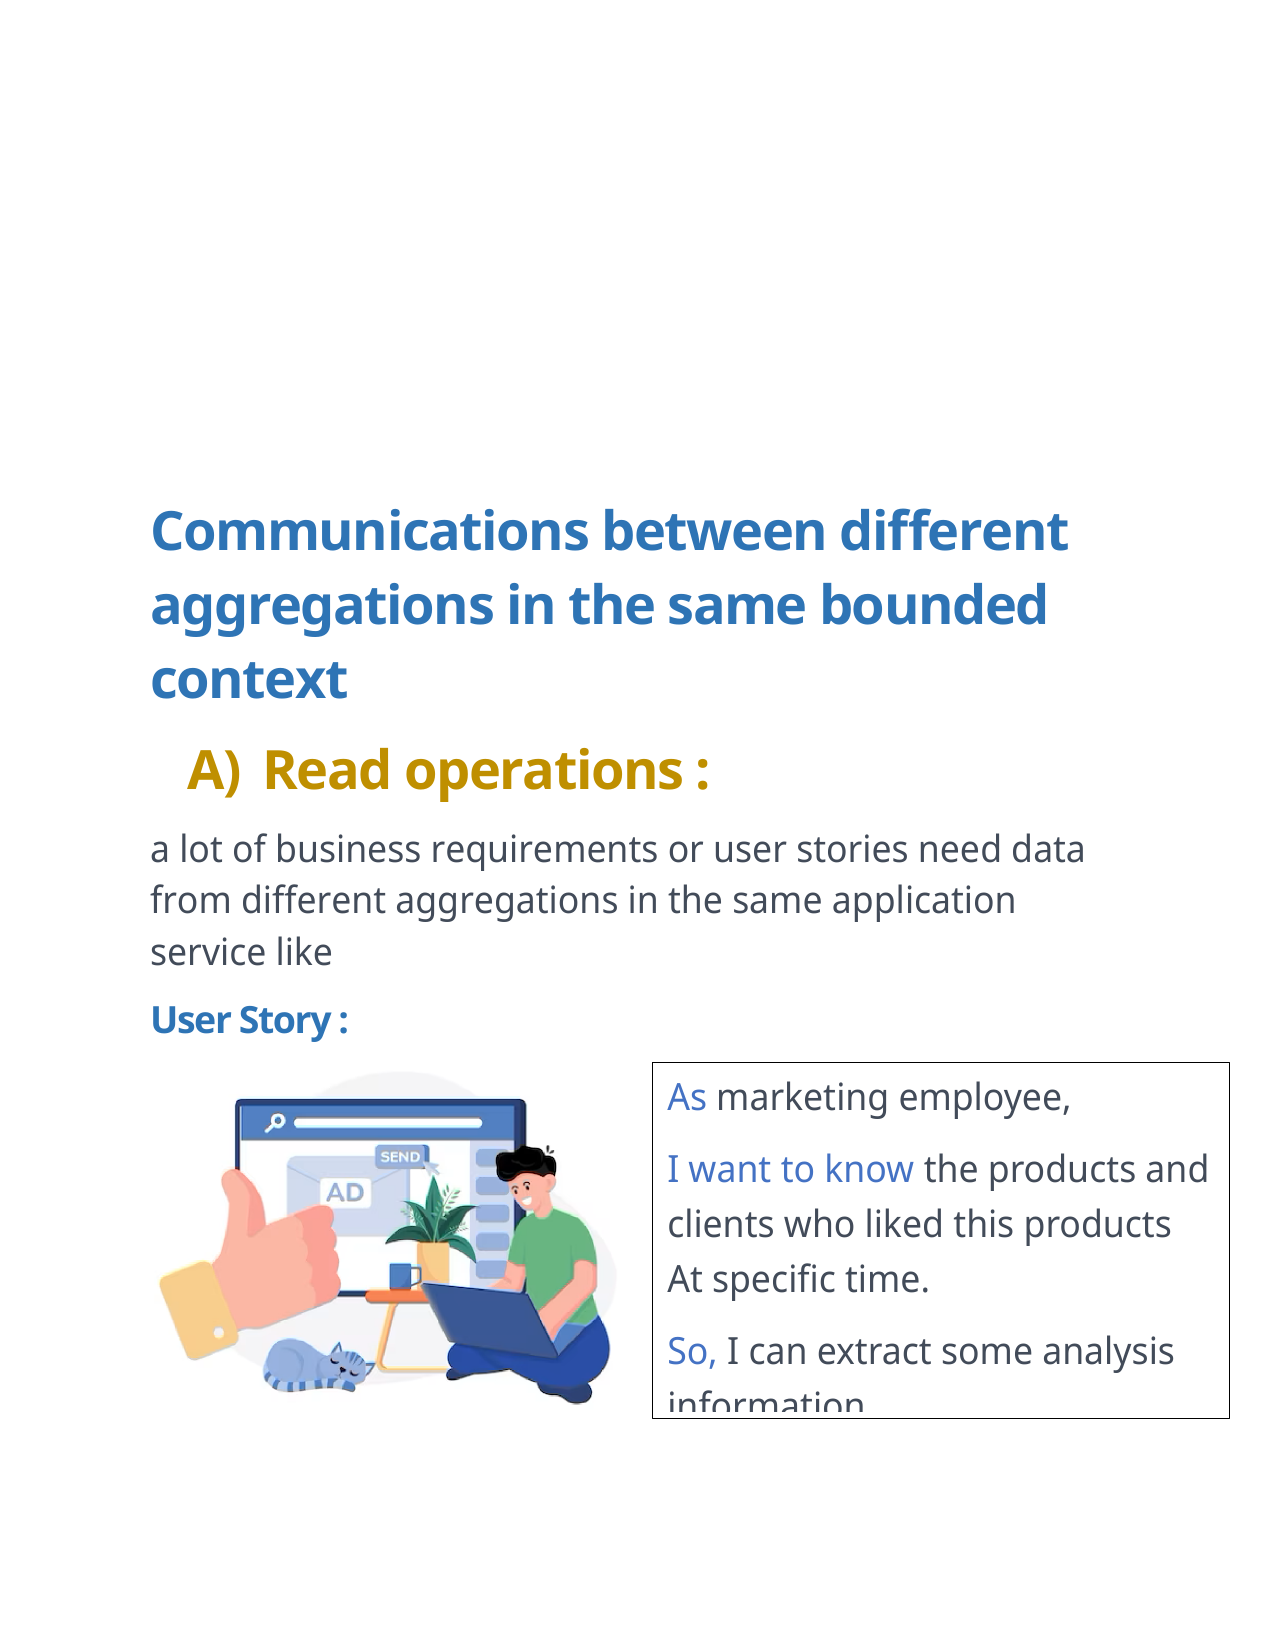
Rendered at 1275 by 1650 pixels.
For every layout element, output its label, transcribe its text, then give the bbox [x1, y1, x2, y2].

picture [150, 1061, 636, 1428]
list Read operations : [187, 731, 1125, 805]
text Communications between different aggregations in the same bounded context [150, 493, 1125, 714]
text User Story : [150, 993, 1125, 1044]
text a lot of business requirements or user stories need data from different aggregations in the same application service like [150, 823, 1125, 976]
